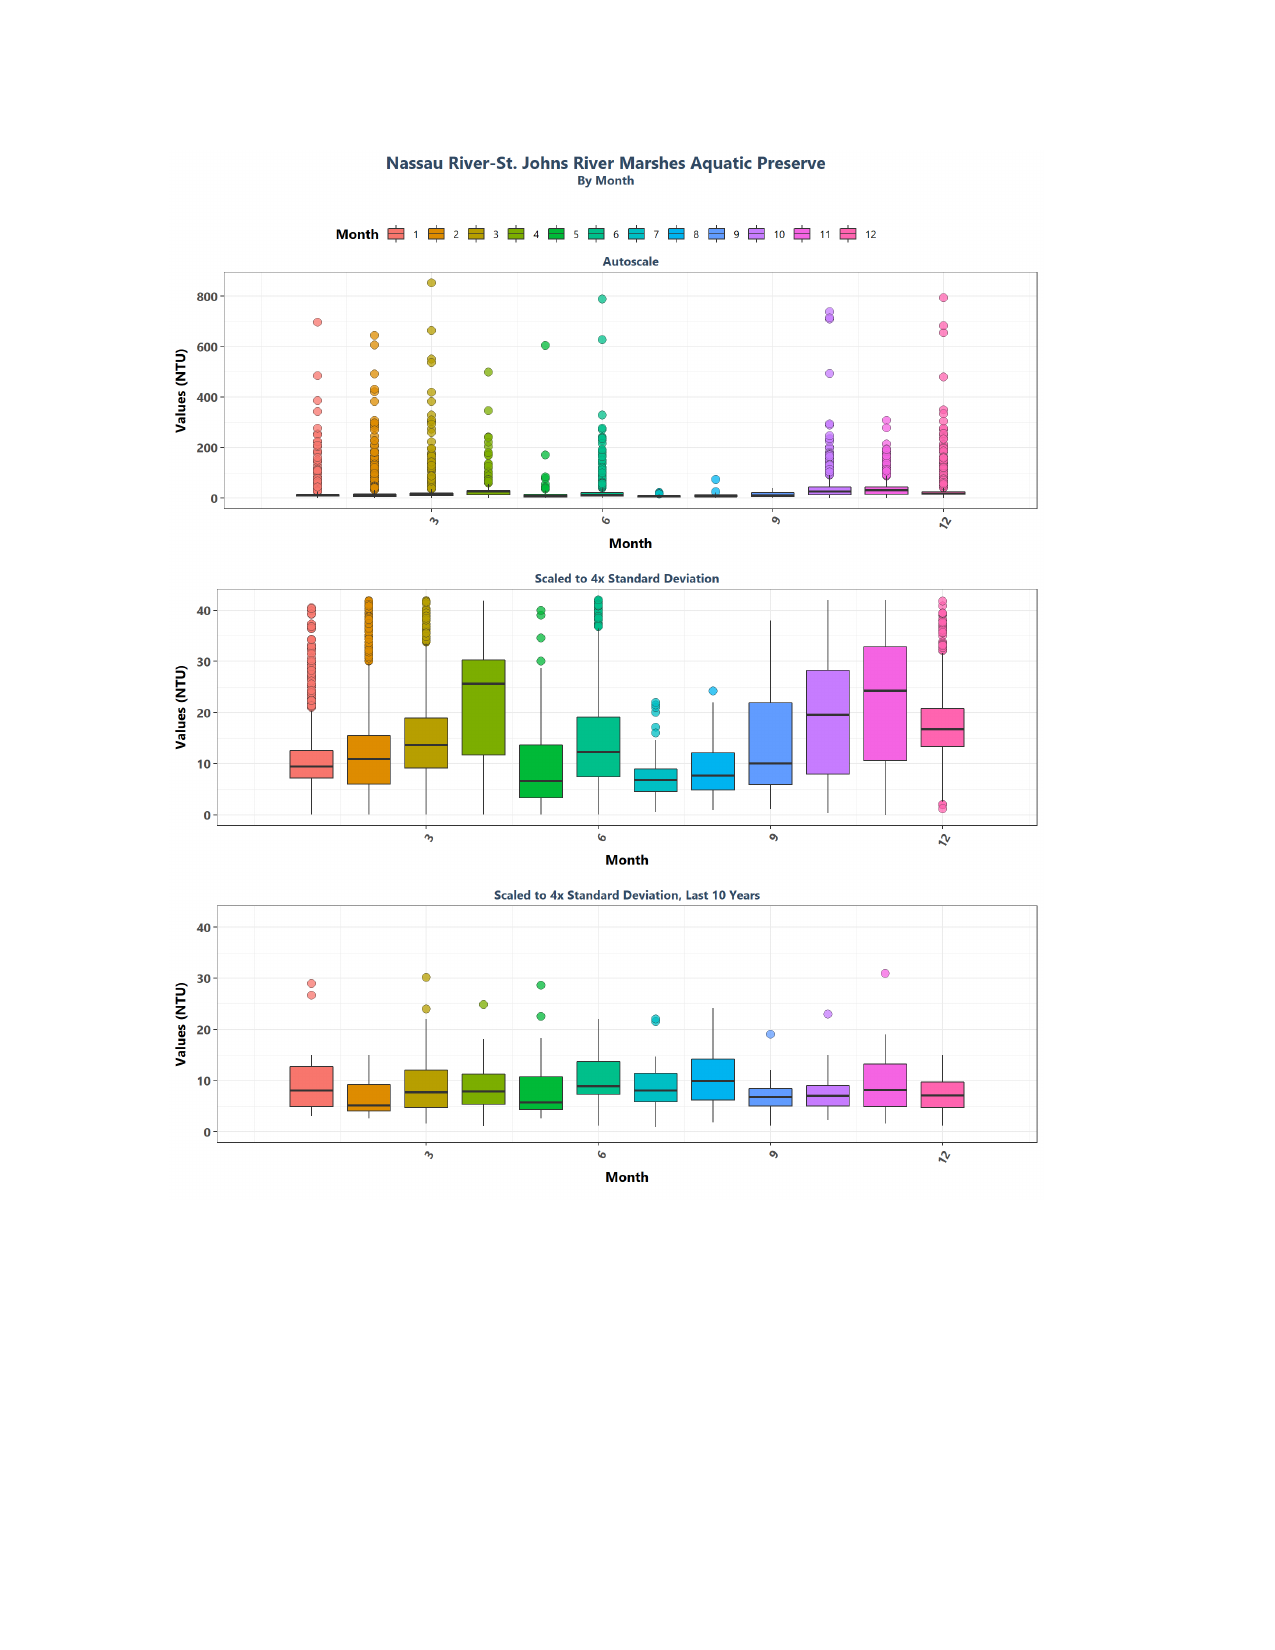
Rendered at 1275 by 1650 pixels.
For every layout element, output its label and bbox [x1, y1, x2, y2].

picture [168, 150, 1044, 1200]
